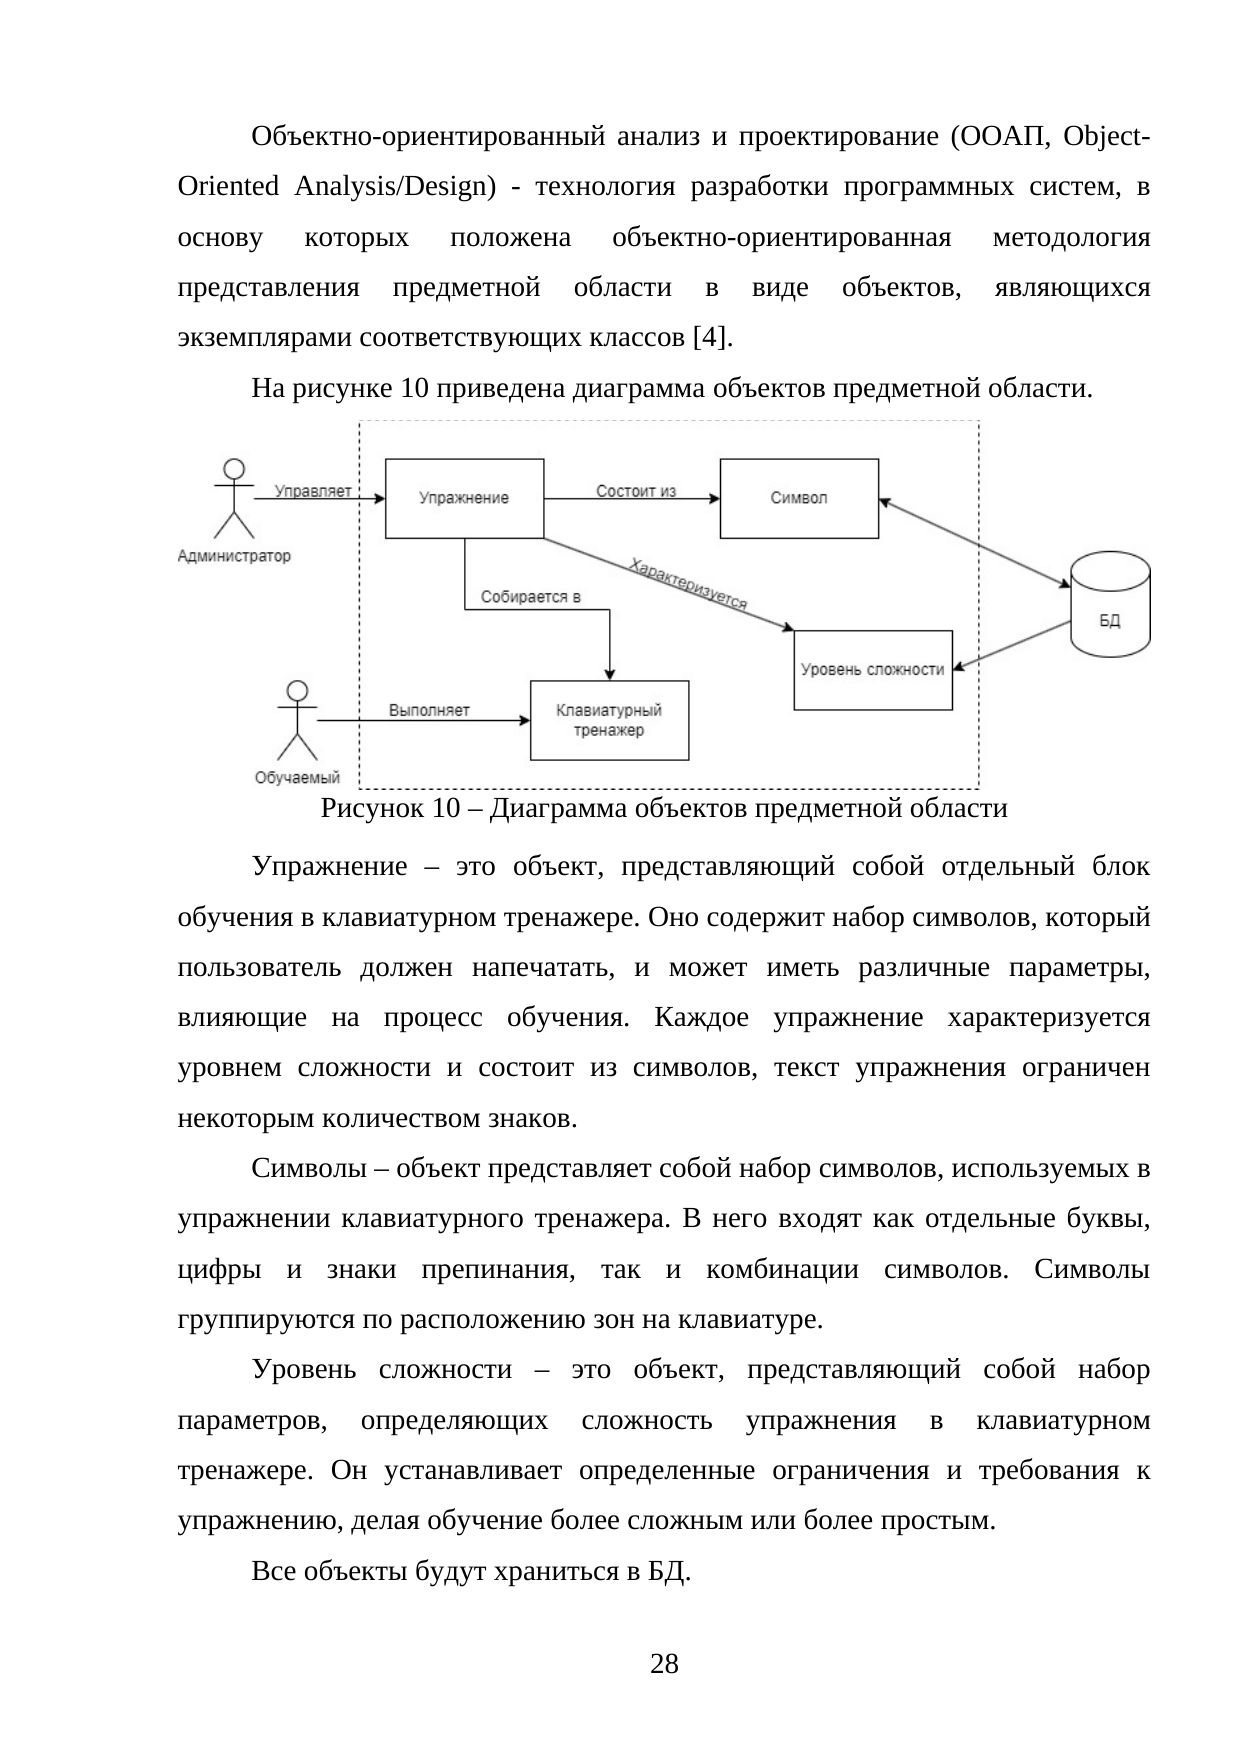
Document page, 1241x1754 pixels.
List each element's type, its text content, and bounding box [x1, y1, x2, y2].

text Уровень сложности – это объект, представляющий собой набор параметров, определяющих сложность упражнения в клавиатурном тренажере. Он устанавливает определенные ограничения и требования к упражнению, делая обучение более сложным или более простым. [177, 1351, 1152, 1536]
text На рисунке 10 приведена диаграмма объектов предметной области. [177, 370, 1152, 403]
picture [177, 420, 1151, 790]
text Упражнение – это объект, представляющий собой отдельный блок обучения в клавиатурном тренажере. Оно содержит набор символов, который пользователь должен напечатать, и может иметь различные параметры, влияющие на процесс обучения. Каждое упражнение характеризуется уровнем сложности и состоит из символов, текст упражнения ограничен некоторым количеством знаков. [177, 848, 1152, 1133]
text Символы – объект представляет собой набор символов, используемых в упражнении клавиатурного тренажера. В него входят как отдельные буквы, цифры и знаки препинания, так и комбинации символов. Символы группируются по расположению зон на клавиатуре. [177, 1150, 1152, 1335]
text Все объекты будут храниться в БД. [177, 1553, 1152, 1586]
text Объектно-ориентированный анализ и проектирование (ООАП, Object-Oriented Analysis/Design) - технология разработки программных систем, в основу которых положена объектно-ориентированная методология представления предметной области в виде объектов, являющихся экземплярами соответствующих классов [4]. [177, 118, 1152, 353]
